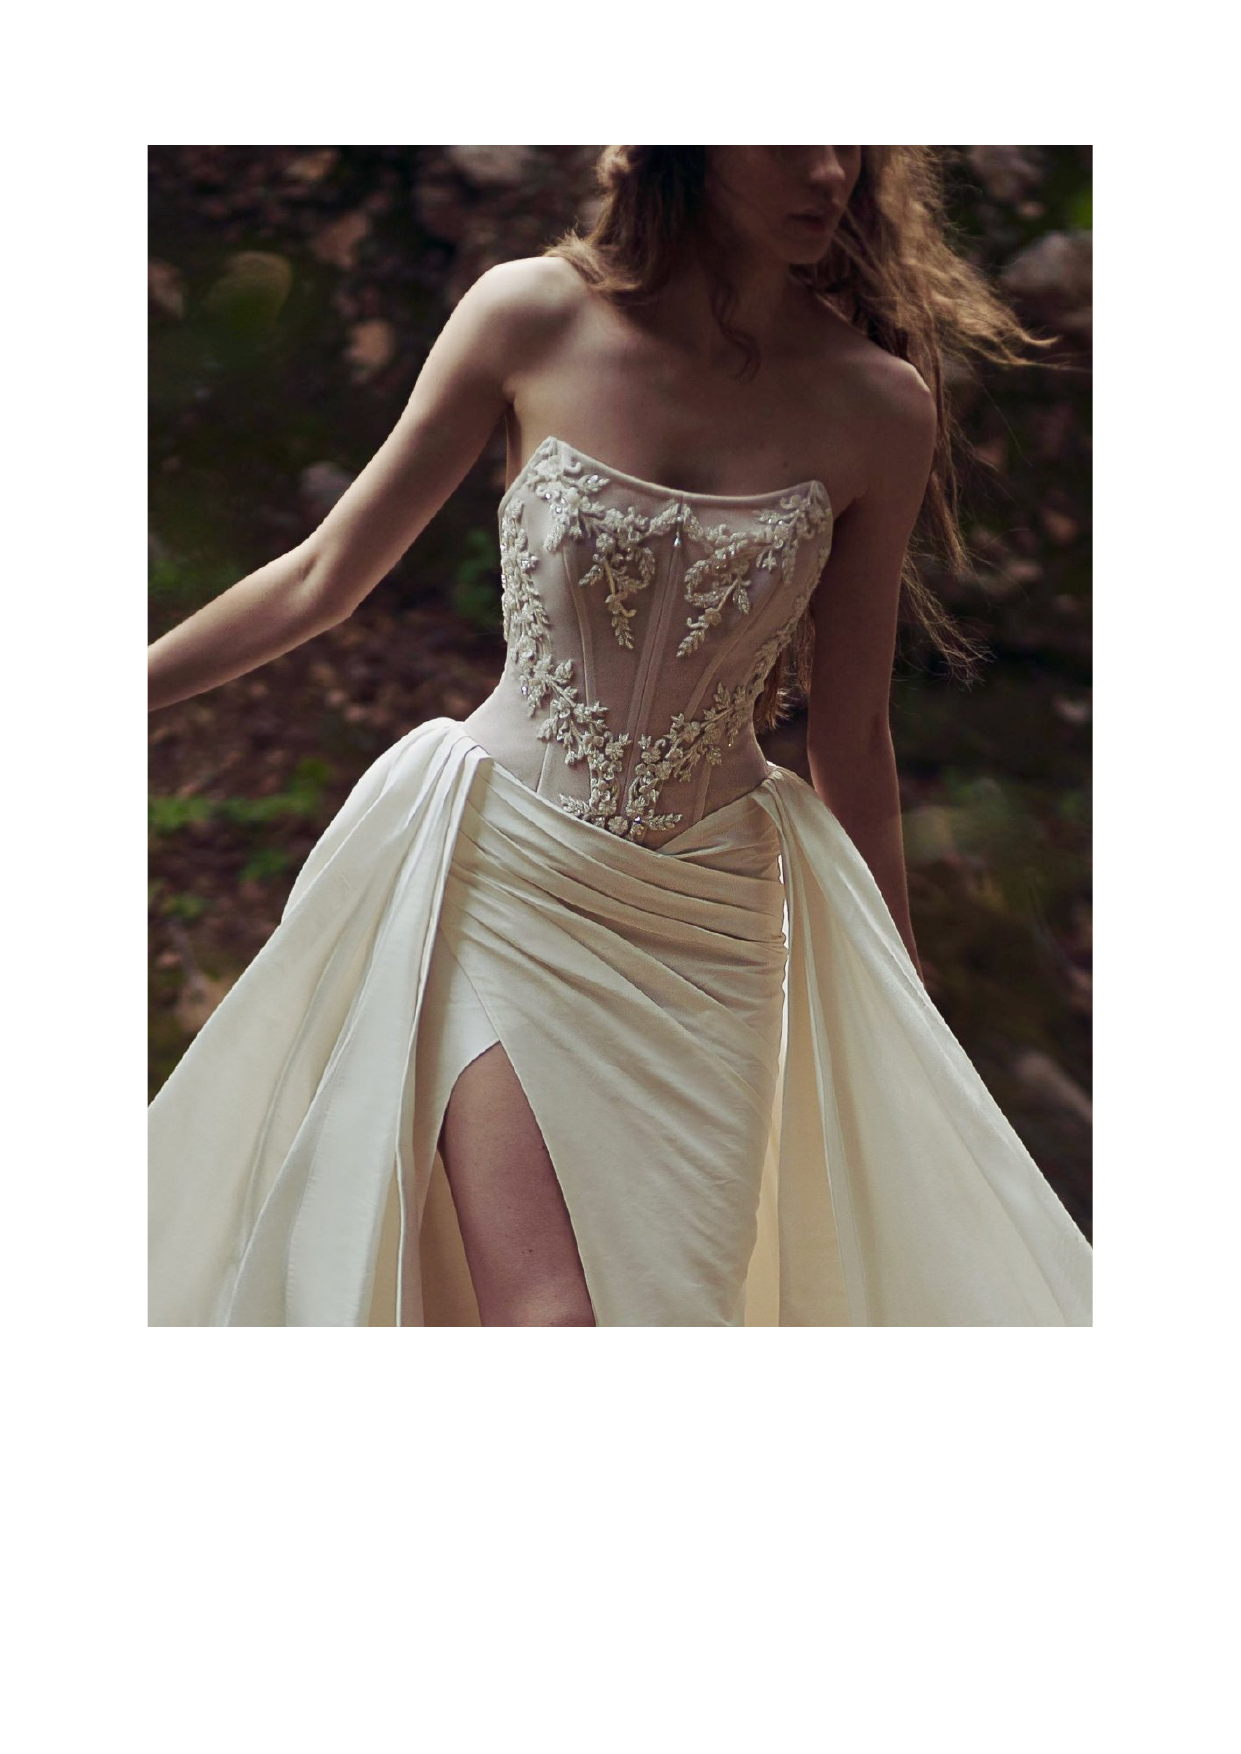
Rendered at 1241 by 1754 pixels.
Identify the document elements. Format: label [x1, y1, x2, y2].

picture [147, 145, 1093, 1327]
